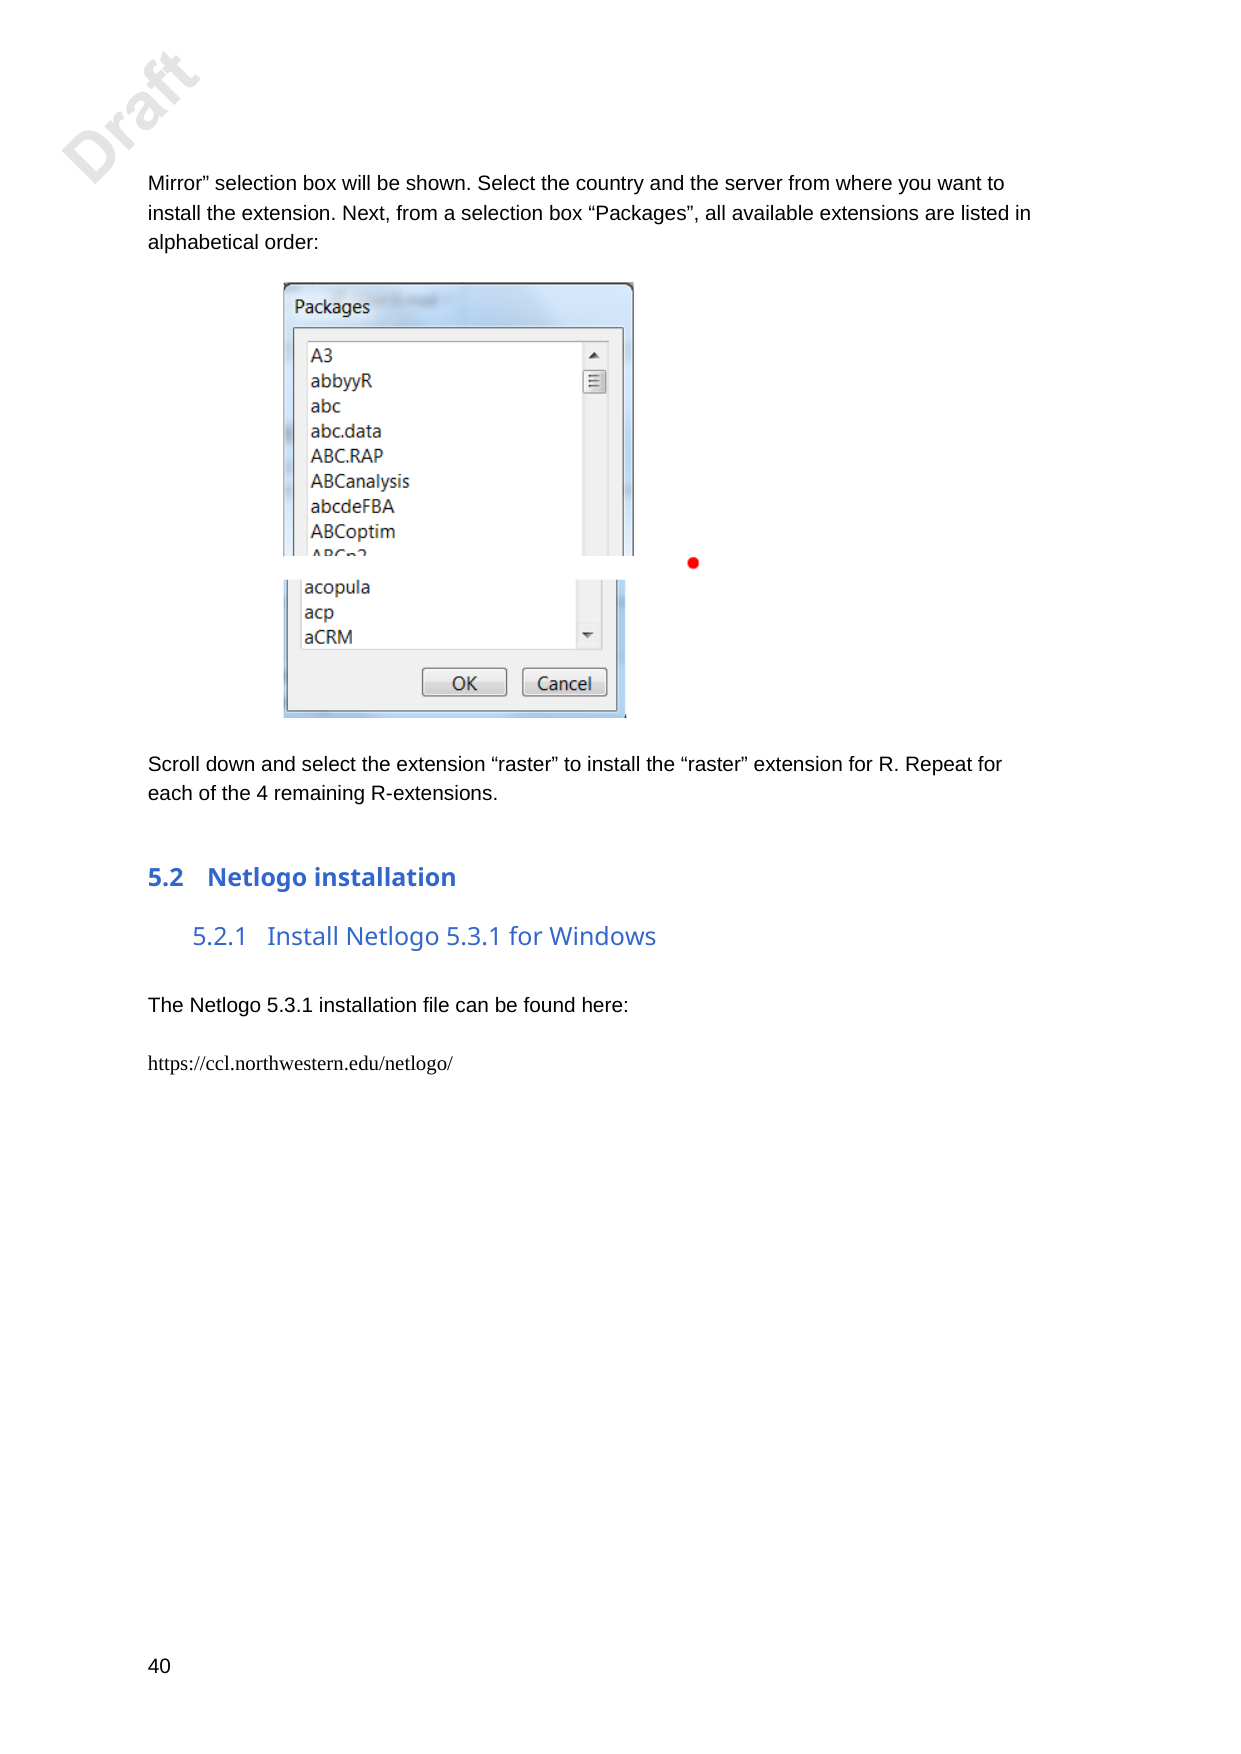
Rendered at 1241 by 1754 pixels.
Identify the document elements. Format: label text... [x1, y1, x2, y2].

subtitle Install Netlogo 5.3.1 for Windows [192, 918, 1033, 952]
text Scroll down and select the extension “raster” to install the “raster” extension for R. Repeat for each of the 4 remaining R-extensions. [148, 747, 1033, 805]
text The Netlogo 5.3.1 installation file can be found here: [148, 988, 1033, 1017]
picture [283, 282, 699, 718]
text https://ccl.northwestern.edu/netlogo/ [148, 1046, 1033, 1075]
subtitle Netlogo installation [148, 859, 1033, 893]
